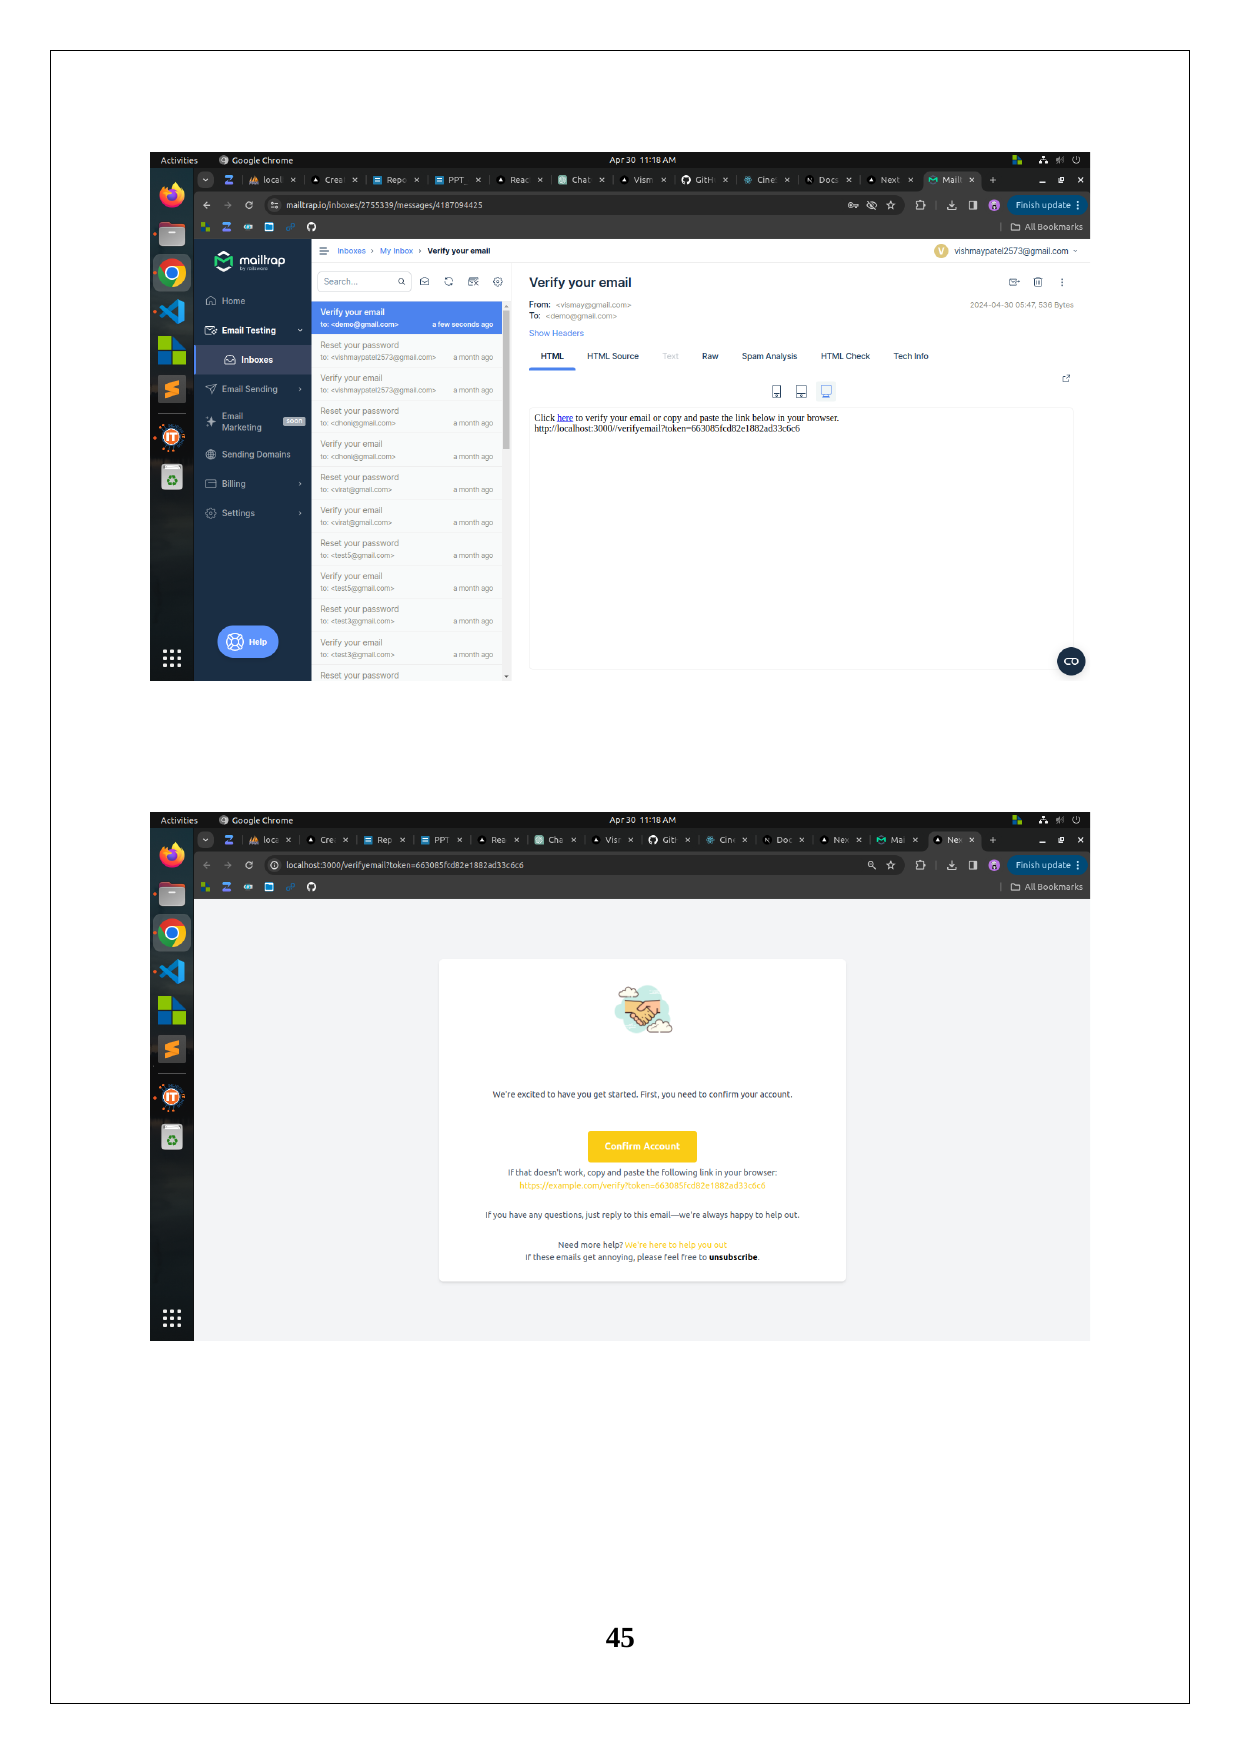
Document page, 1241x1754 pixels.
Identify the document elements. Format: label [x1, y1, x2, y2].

picture [150, 152, 1091, 681]
picture [150, 812, 1091, 1341]
